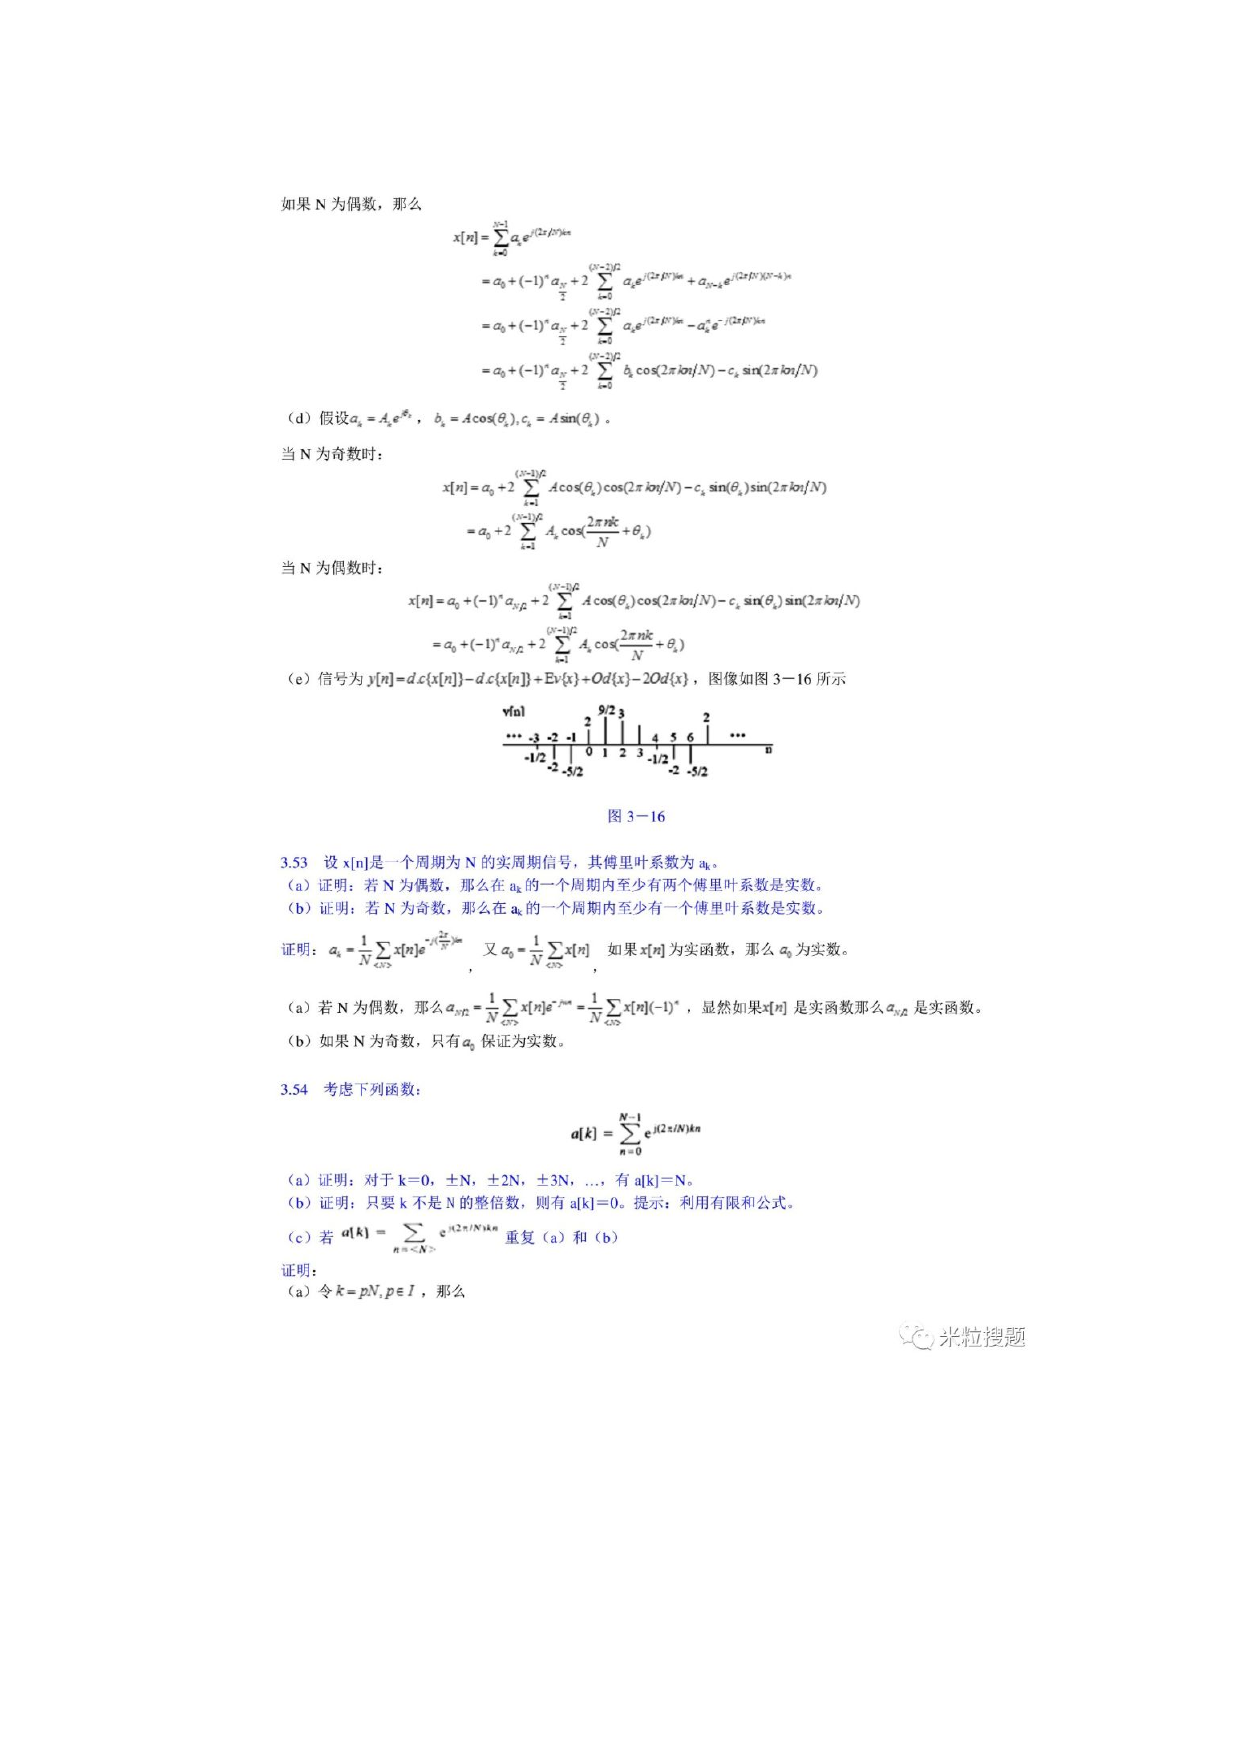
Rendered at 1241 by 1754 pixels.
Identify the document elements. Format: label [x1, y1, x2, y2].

picture [187, 152, 1053, 1375]
